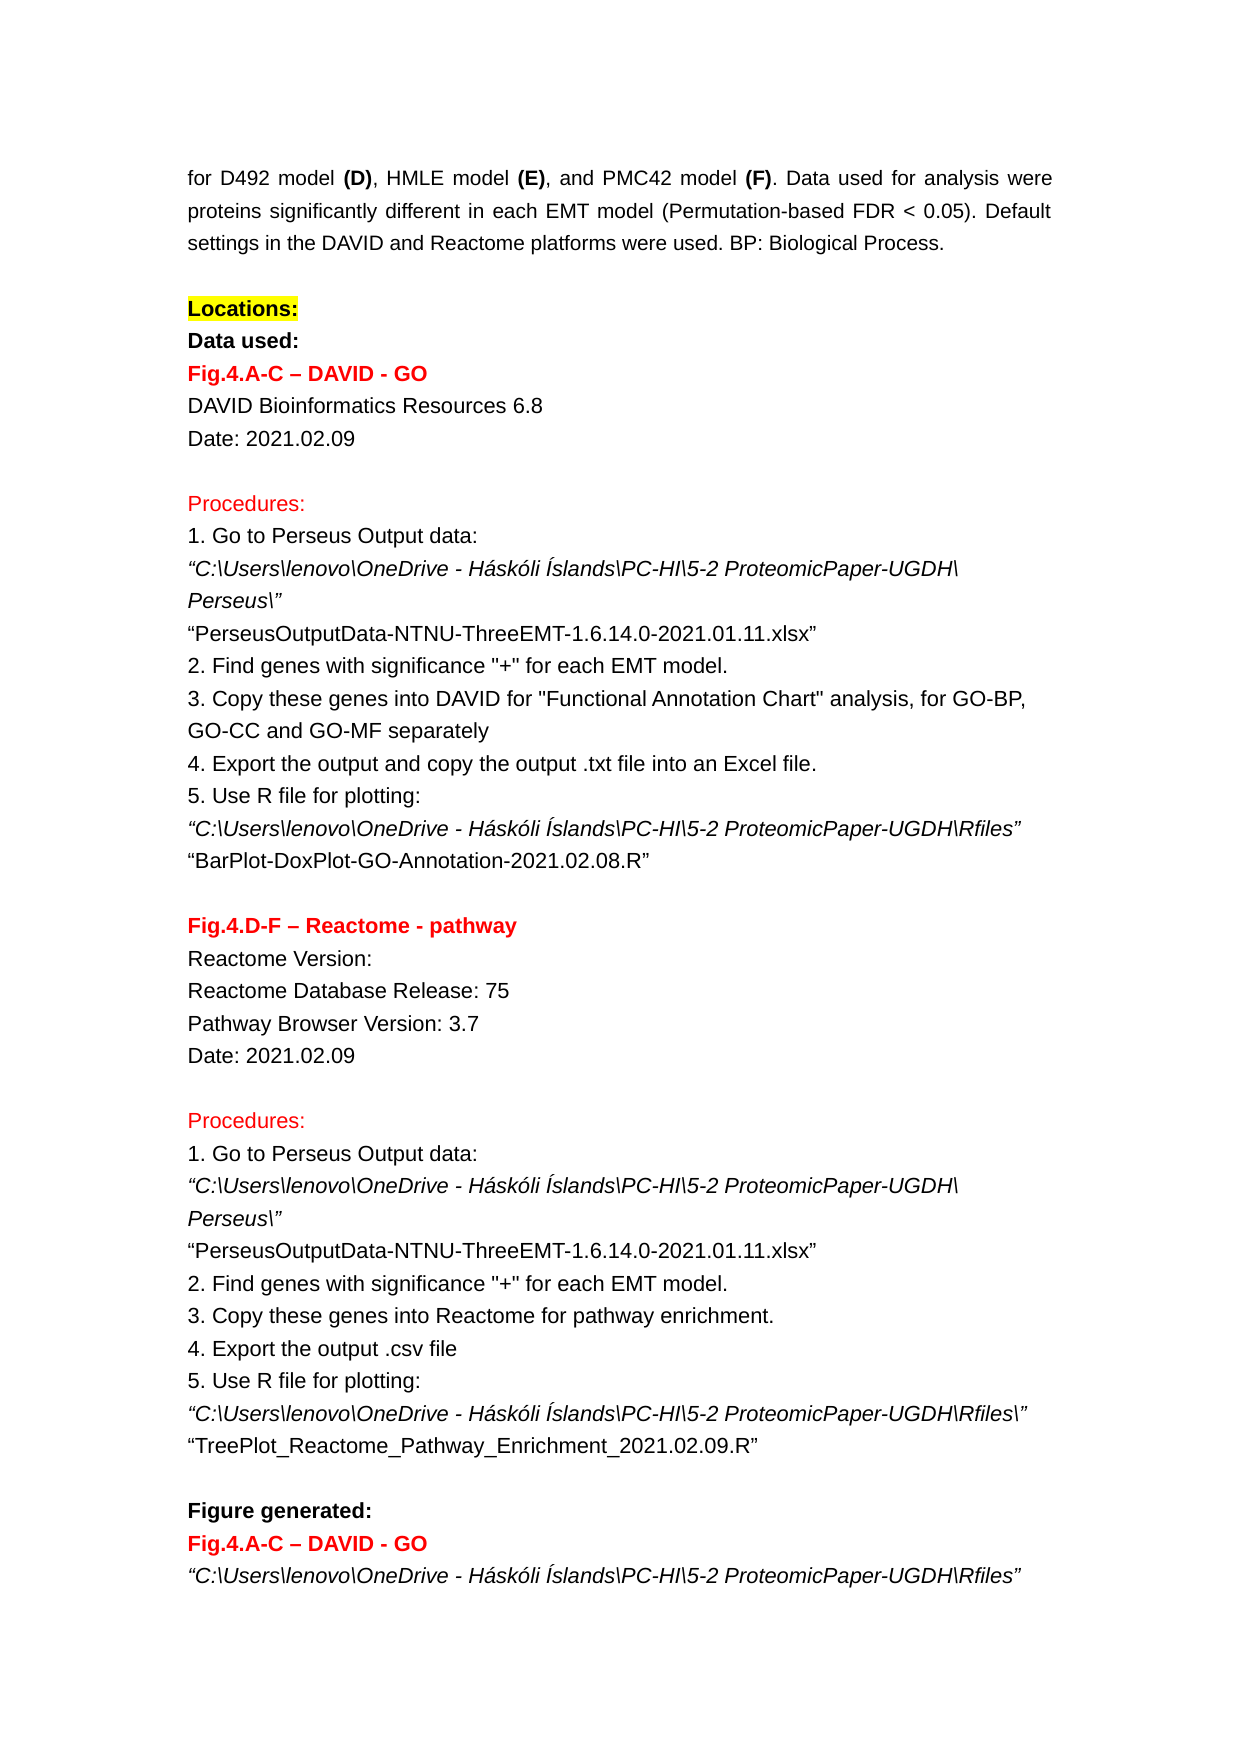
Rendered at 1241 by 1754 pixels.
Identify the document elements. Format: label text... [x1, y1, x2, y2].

text 2. Find genes with significance "+" for each EMT model. [187, 1267, 1053, 1299]
text Fig.4.A-C – DAVID - GO [187, 357, 1053, 389]
text “C:\Users\lenovo\OneDrive - Háskóli Íslands\PC-HI\5-2 ProteomicPaper-UGDH\Rfiles” [187, 1559, 1053, 1592]
text 5. Use R file for plotting: [187, 1364, 1053, 1397]
text Reactome Version: [187, 942, 1053, 974]
text 5. Use R file for plotting: [187, 779, 1053, 812]
text “PerseusOutputData-NTNU-ThreeEMT-1.6.14.0-2021.01.11.xlsx” [187, 1234, 1053, 1267]
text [187, 162, 1053, 259]
text 3. Copy these genes into Reactome for pathway enrichment. [187, 1299, 1053, 1332]
text “C:\Users\lenovo\OneDrive - Háskóli Íslands\PC-HI\5-2 ProteomicPaper-UGDH\Rfiles” [187, 812, 1053, 844]
text 1. Go to Perseus Output data: [187, 519, 1053, 552]
text “BarPlot-DoxPlot-GO-Annotation-2021.02.08.R” [187, 844, 1053, 877]
text 1. Go to Perseus Output data: [187, 1137, 1053, 1169]
text Reactome Database Release: 75 [187, 974, 1053, 1007]
text Data used: [187, 324, 1053, 357]
text 4. Export the output and copy the output .txt file into an Excel file. [187, 747, 1053, 779]
text 2. Find genes with significance "+" for each EMT model. [187, 649, 1053, 682]
text Procedures: [187, 1104, 1053, 1137]
text 3. Copy these genes into DAVID for "Functional Annotation Chart" analysis, for GO-BP, GO-CC and GO-MF separately [187, 682, 1053, 747]
text Figure generated: [187, 1494, 1053, 1527]
text Pathway Browser Version: 3.7 [187, 1007, 1053, 1039]
text “TreePlot_Reactome_Pathway_Enrichment_2021.02.09.R” [187, 1429, 1053, 1462]
text Fig.4.D-F – Reactome - pathway [187, 909, 1053, 942]
text “C:\Users\lenovo\OneDrive - Háskóli Íslands\PC-HI\5-2 ProteomicPaper-UGDH\Rfiles\” [187, 1397, 1053, 1429]
text Date: 2021.02.09 [187, 422, 1053, 454]
text Locations: [187, 292, 1053, 324]
text Procedures: [187, 487, 1053, 519]
text “C:\Users\lenovo\OneDrive - Háskóli Íslands\PC-HI\5-2 ProteomicPaper-UGDH\Perseus\” [187, 1169, 1053, 1234]
text “C:\Users\lenovo\OneDrive - Háskóli Íslands\PC-HI\5-2 ProteomicPaper-UGDH\Perseus\” [187, 552, 1053, 617]
text “PerseusOutputData-NTNU-ThreeEMT-1.6.14.0-2021.01.11.xlsx” [187, 617, 1053, 649]
text Fig.4.A-C – DAVID - GO [187, 1527, 1053, 1559]
text DAVID Bioinformatics Resources 6.8 [187, 389, 1053, 422]
text 4. Export the output .csv file [187, 1332, 1053, 1364]
text Date: 2021.02.09 [187, 1039, 1053, 1072]
